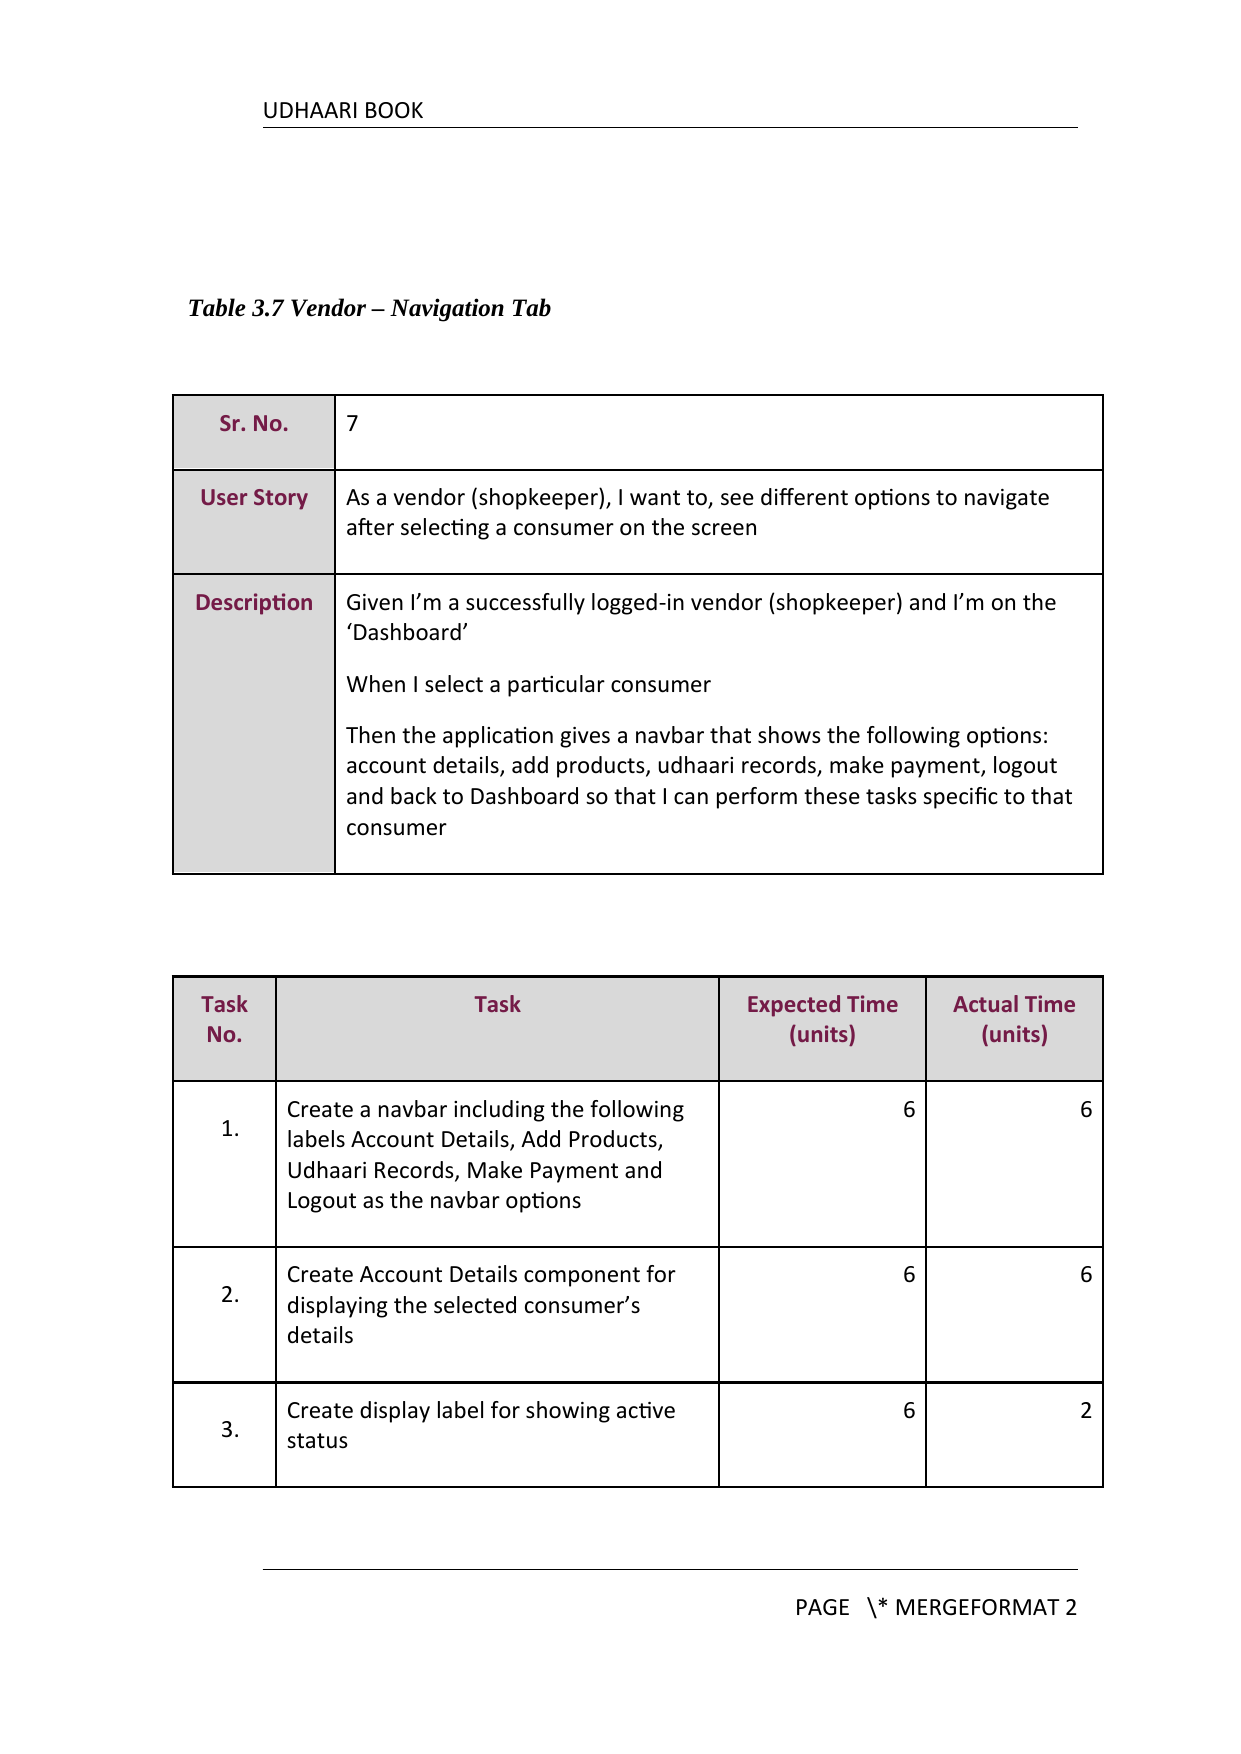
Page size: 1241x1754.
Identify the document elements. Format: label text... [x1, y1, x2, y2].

table_cell Given I’m a successfully logged-in vendor (shopkeeper) and I’m on the ‘Dashboard’ When I select a particular consumer Then the application gives a navbar that shows the following options: account details, add products, udhaari records, make payment, logout and back to Dashboard so that I can perform these tasks specific to that consumer [336, 575, 1102, 872]
table_header Sr. No. [174, 396, 334, 468]
table_header Task No. [174, 978, 275, 1080]
text Table 3.7 Vendor – Navigation Tab [187, 293, 1078, 322]
table_cell Create Account Details component for displaying the selected consumer’s details [277, 1248, 718, 1381]
table_cell [174, 1384, 275, 1486]
table_cell 6 [720, 1384, 925, 1486]
table_cell 6 [927, 1082, 1102, 1246]
table_cell As a vendor (shopkeeper), I want to, see different options to navigate after selecting a consumer on the screen [336, 471, 1102, 573]
table_cell [174, 1082, 275, 1246]
table_cell Description [174, 575, 334, 872]
table_cell Create display label for showing active status [277, 1384, 718, 1486]
table_cell 6 [720, 1082, 925, 1246]
table_header 7 [336, 396, 1102, 468]
table_header Actual Time (units) [927, 978, 1102, 1080]
table_header Expected Time (units) [720, 978, 925, 1080]
table_cell Create a navbar including the following labels Account Details, Add Products, Udhaari Records, Make Payment and Logout as the navbar options [277, 1082, 718, 1246]
table_cell User Story [174, 471, 334, 573]
table_cell 6 [927, 1248, 1102, 1381]
table_header Task [277, 978, 718, 1080]
table_cell [174, 1248, 275, 1381]
table_cell 6 [720, 1248, 925, 1381]
table_cell 2 [927, 1384, 1102, 1486]
